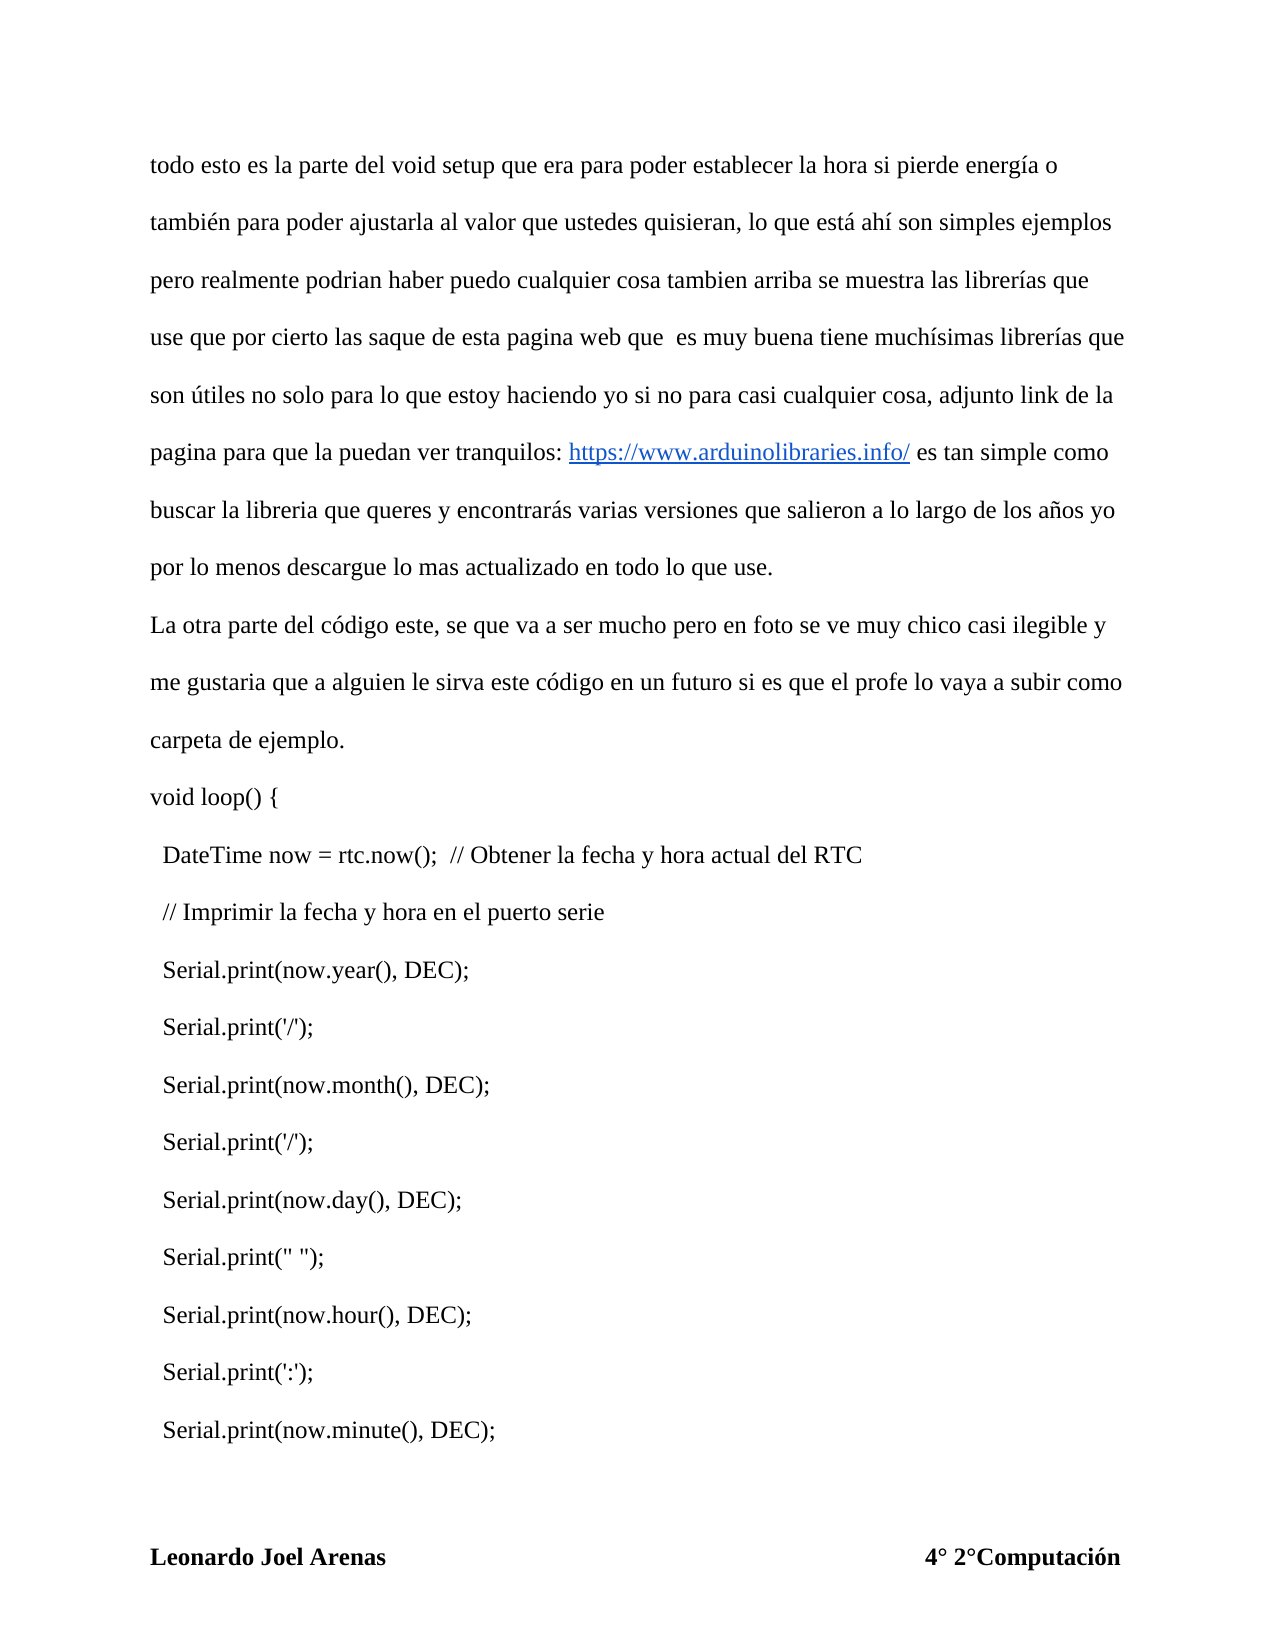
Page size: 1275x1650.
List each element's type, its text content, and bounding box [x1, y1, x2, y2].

text Serial.print(now.day(), DEC); [150, 1185, 1125, 1214]
text Serial.print(" "); [150, 1242, 1125, 1271]
text todo esto es la parte del void setup que era para poder establecer la hora si pierde energía o también para poder ajustarla al valor que ustedes quisieran, lo que está ahí son simples ejemplos pero realmente podrian haber puedo cualquier cosa tambien arriba se muestra las librerías que use que por cierto las saque de esta pagina web que es muy buena tiene muchísimas librerías que son útiles no solo para lo que estoy haciendo yo si no para casi cualquier cosa, adjunto link de la pagina para que la puedan ver tranquilos: https://www.arduinolibraries.info/ es tan simple como buscar la libreria que queres y encontrarás varias versiones que salieron a lo largo de los años yo por lo menos descargue lo mas actualizado en todo lo que use. [150, 150, 1125, 581]
text // Imprimir la fecha y hora en el puerto serie [150, 897, 1125, 926]
text Serial.print(now.month(), DEC); [150, 1070, 1125, 1099]
text Serial.print(':'); [150, 1357, 1125, 1386]
text Serial.print('/'); [150, 1127, 1125, 1156]
text Serial.print('/'); [150, 1012, 1125, 1041]
text Serial.print(now.minute(), DEC); [150, 1415, 1125, 1444]
text Serial.print(now.hour(), DEC); [150, 1300, 1125, 1329]
text La otra parte del código este, se que va a ser mucho pero en foto se ve muy chico casi ilegible y me gustaria que a alguien le sirva este código en un futuro si es que el profe lo vaya a subir como carpeta de ejemplo. [150, 610, 1125, 754]
text Serial.print(now.year(), DEC); [150, 955, 1125, 984]
text DateTime now = rtc.now(); // Obtener la fecha y hora actual del RTC [150, 840, 1125, 869]
text void loop() { [150, 782, 1125, 811]
